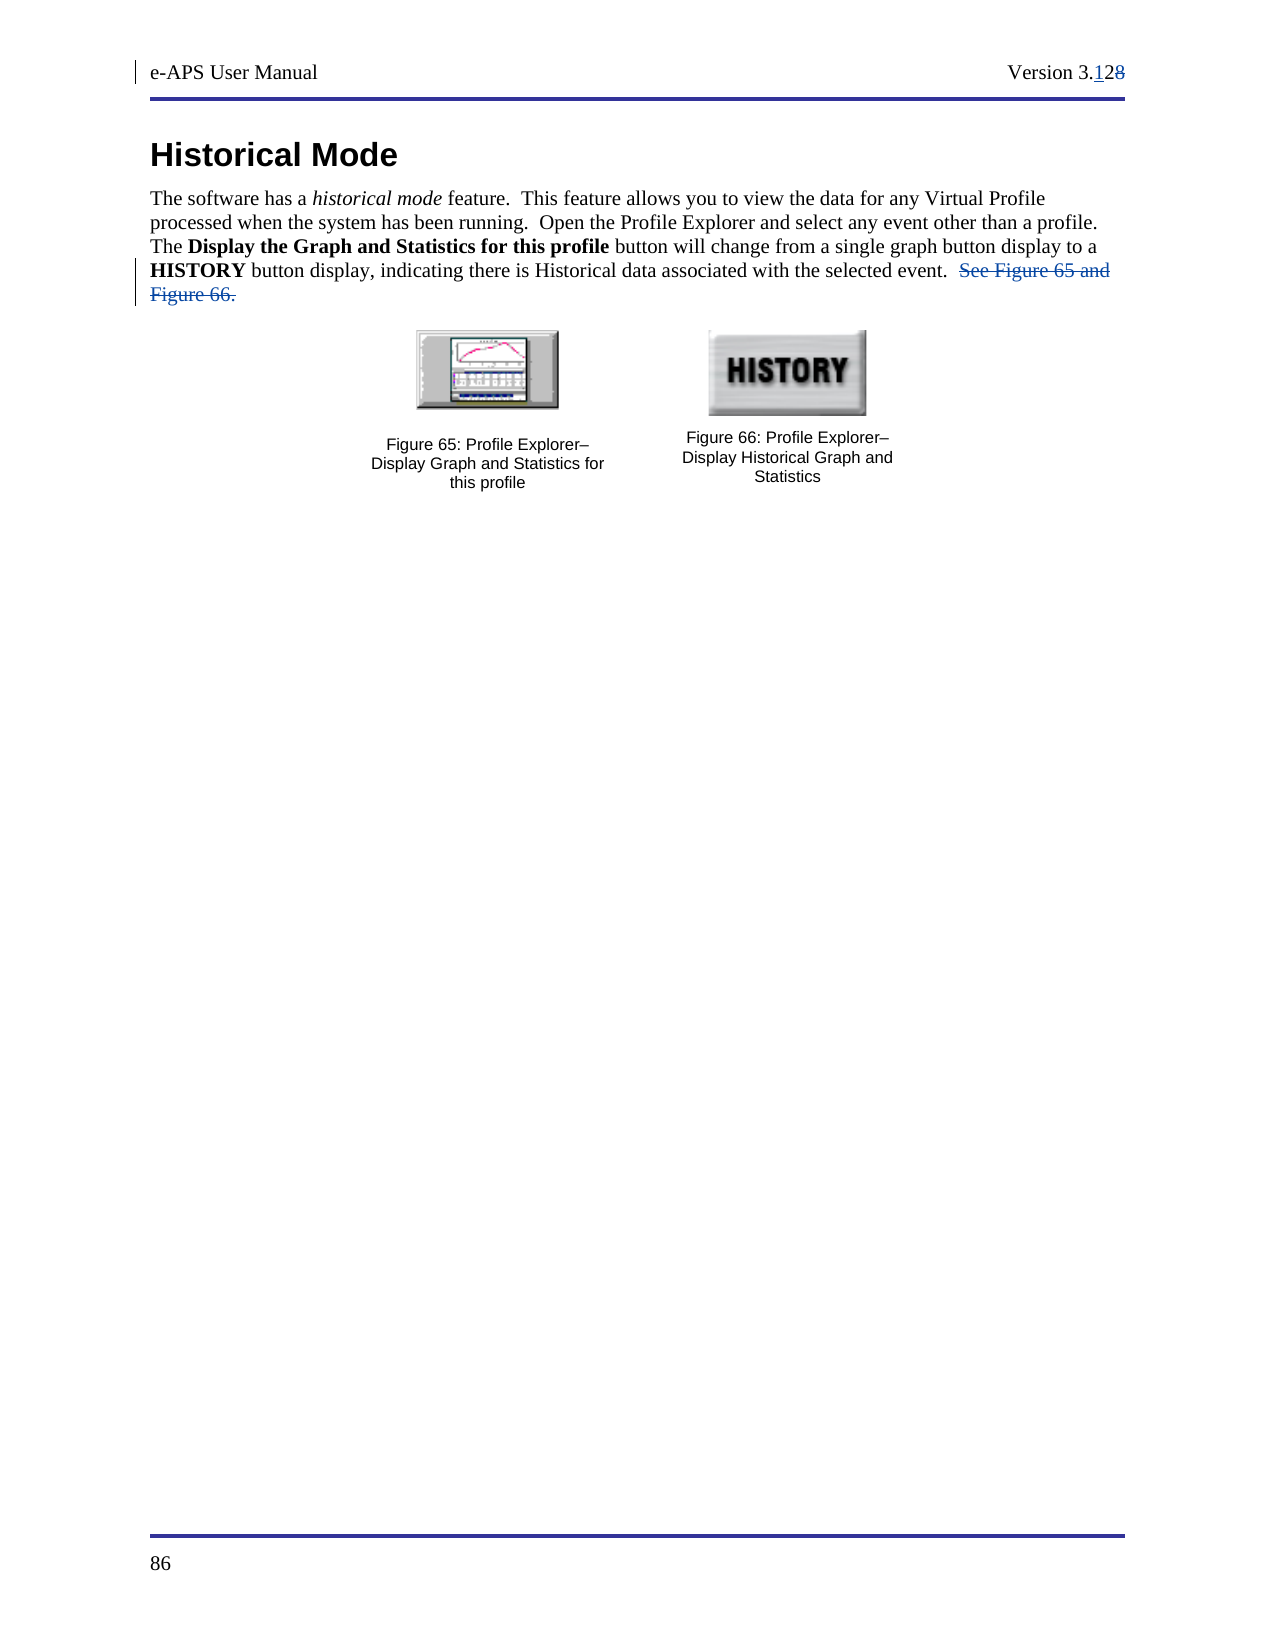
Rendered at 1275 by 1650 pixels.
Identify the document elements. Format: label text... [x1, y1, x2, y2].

picture [416, 330, 559, 410]
table_header Figure 66: Profile Explorer–Display Historical Graph and Statistics [638, 330, 937, 494]
text The software has a historical mode feature. This feature allows you to view the data for any Virtual Profile processed when the system has been running. Open the Profile Explorer and select any event other than a profile. The Display the Graph and Statistics for this profile button will change from a single graph button display to a HISTORY button display, indicating there is Historical data associated with the selected event. [150, 186, 1125, 306]
picture [708, 330, 867, 416]
table_header Figure 65: Profile Explorer–Display Graph and Statistics for this profile [338, 330, 637, 494]
subtitle Historical Mode [150, 135, 1125, 173]
